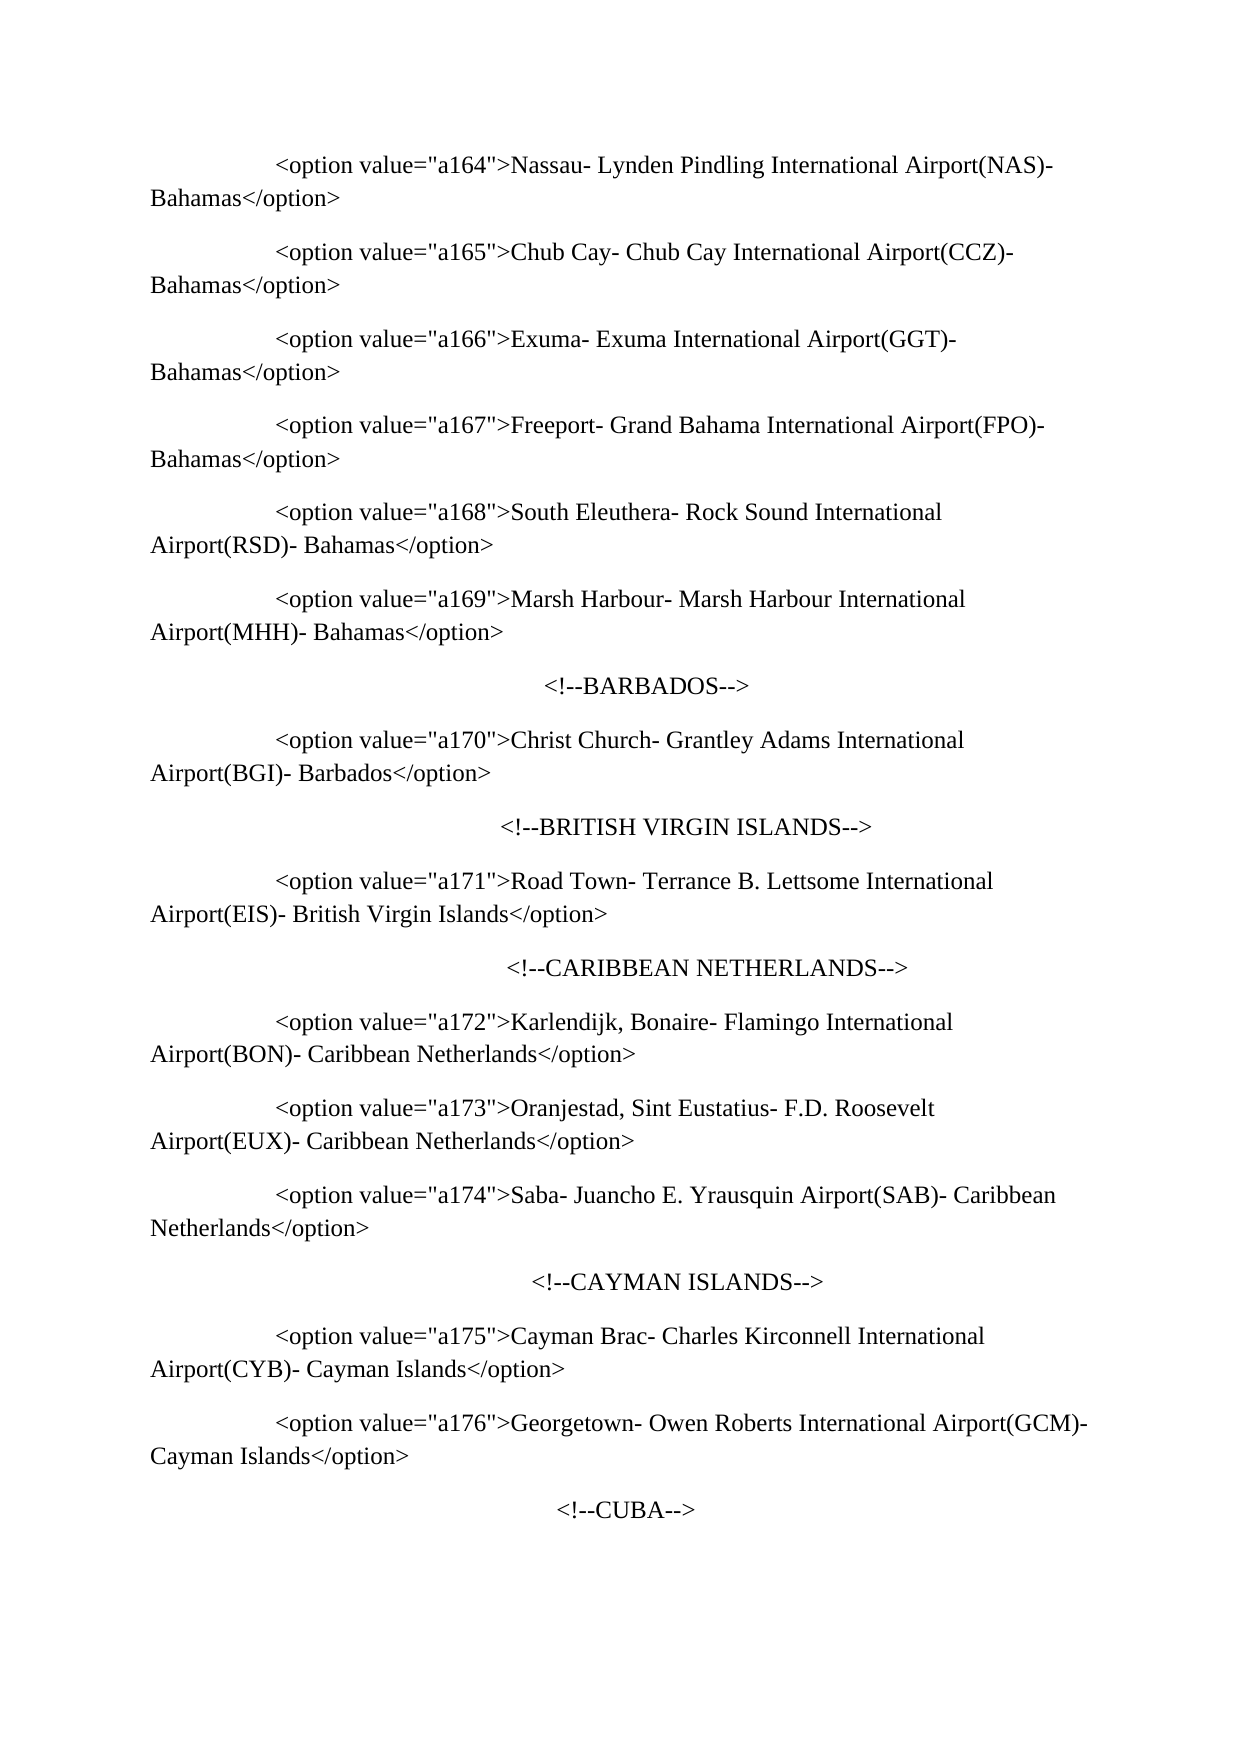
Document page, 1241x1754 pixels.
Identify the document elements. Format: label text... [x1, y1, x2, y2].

text <option value="a170">Christ Church- Grantley Adams International Airport(BGI)- Barbados</option> [150, 725, 1090, 787]
text <option value="a171">Road Town- Terrance B. Lettsome International Airport(EIS)- British Virgin Islands</option> [150, 866, 1090, 928]
text <option value="a165">Chub Cay- Chub Cay International Airport(CCZ)- Bahamas</option> [150, 237, 1090, 299]
text <option value="a174">Saba- Juancho E. Yrausquin Airport(SAB)- Caribbean Netherlands</option> [150, 1180, 1090, 1242]
text <option value="a167">Freeport- Grand Bahama International Airport(FPO)- Bahamas</option> [150, 411, 1090, 472]
text <option value="a169">Marsh Harbour- Marsh Harbour International Airport(MHH)- Bahamas</option> [150, 584, 1090, 646]
text <option value="a175">Cayman Brac- Charles Kirconnell International Airport(CYB)- Cayman Islands</option> [150, 1321, 1090, 1383]
text <!--CAYMAN ISLANDS--> [150, 1267, 1090, 1296]
text <option value="a166">Exuma- Exuma International Airport(GGT)- Bahamas</option> [150, 324, 1090, 386]
text <option value="a168">South Eleuthera- Rock Sound International Airport(RSD)- Bahamas</option> [150, 497, 1090, 559]
text <option value="a164">Nassau- Lynden Pindling International Airport(NAS)- Bahamas</option> [150, 150, 1090, 212]
text <option value="a176">Georgetown- Owen Roberts International Airport(GCM)- Cayman Islands</option> [150, 1408, 1090, 1470]
text <!--BRITISH VIRGIN ISLANDS--> [150, 812, 1090, 841]
text <!--CUBA--> [150, 1495, 1090, 1523]
text <option value="a172">Karlendijk, Bonaire- Flamingo International Airport(BON)- Caribbean Netherlands</option> [150, 1007, 1090, 1068]
text <!--CARIBBEAN NETHERLANDS--> [150, 953, 1090, 981]
text <option value="a173">Oranjestad, Sint Eustatius- F.D. Roosevelt Airport(EUX)- Caribbean Netherlands</option> [150, 1093, 1090, 1155]
text <!--BARBADOS--> [150, 671, 1090, 700]
